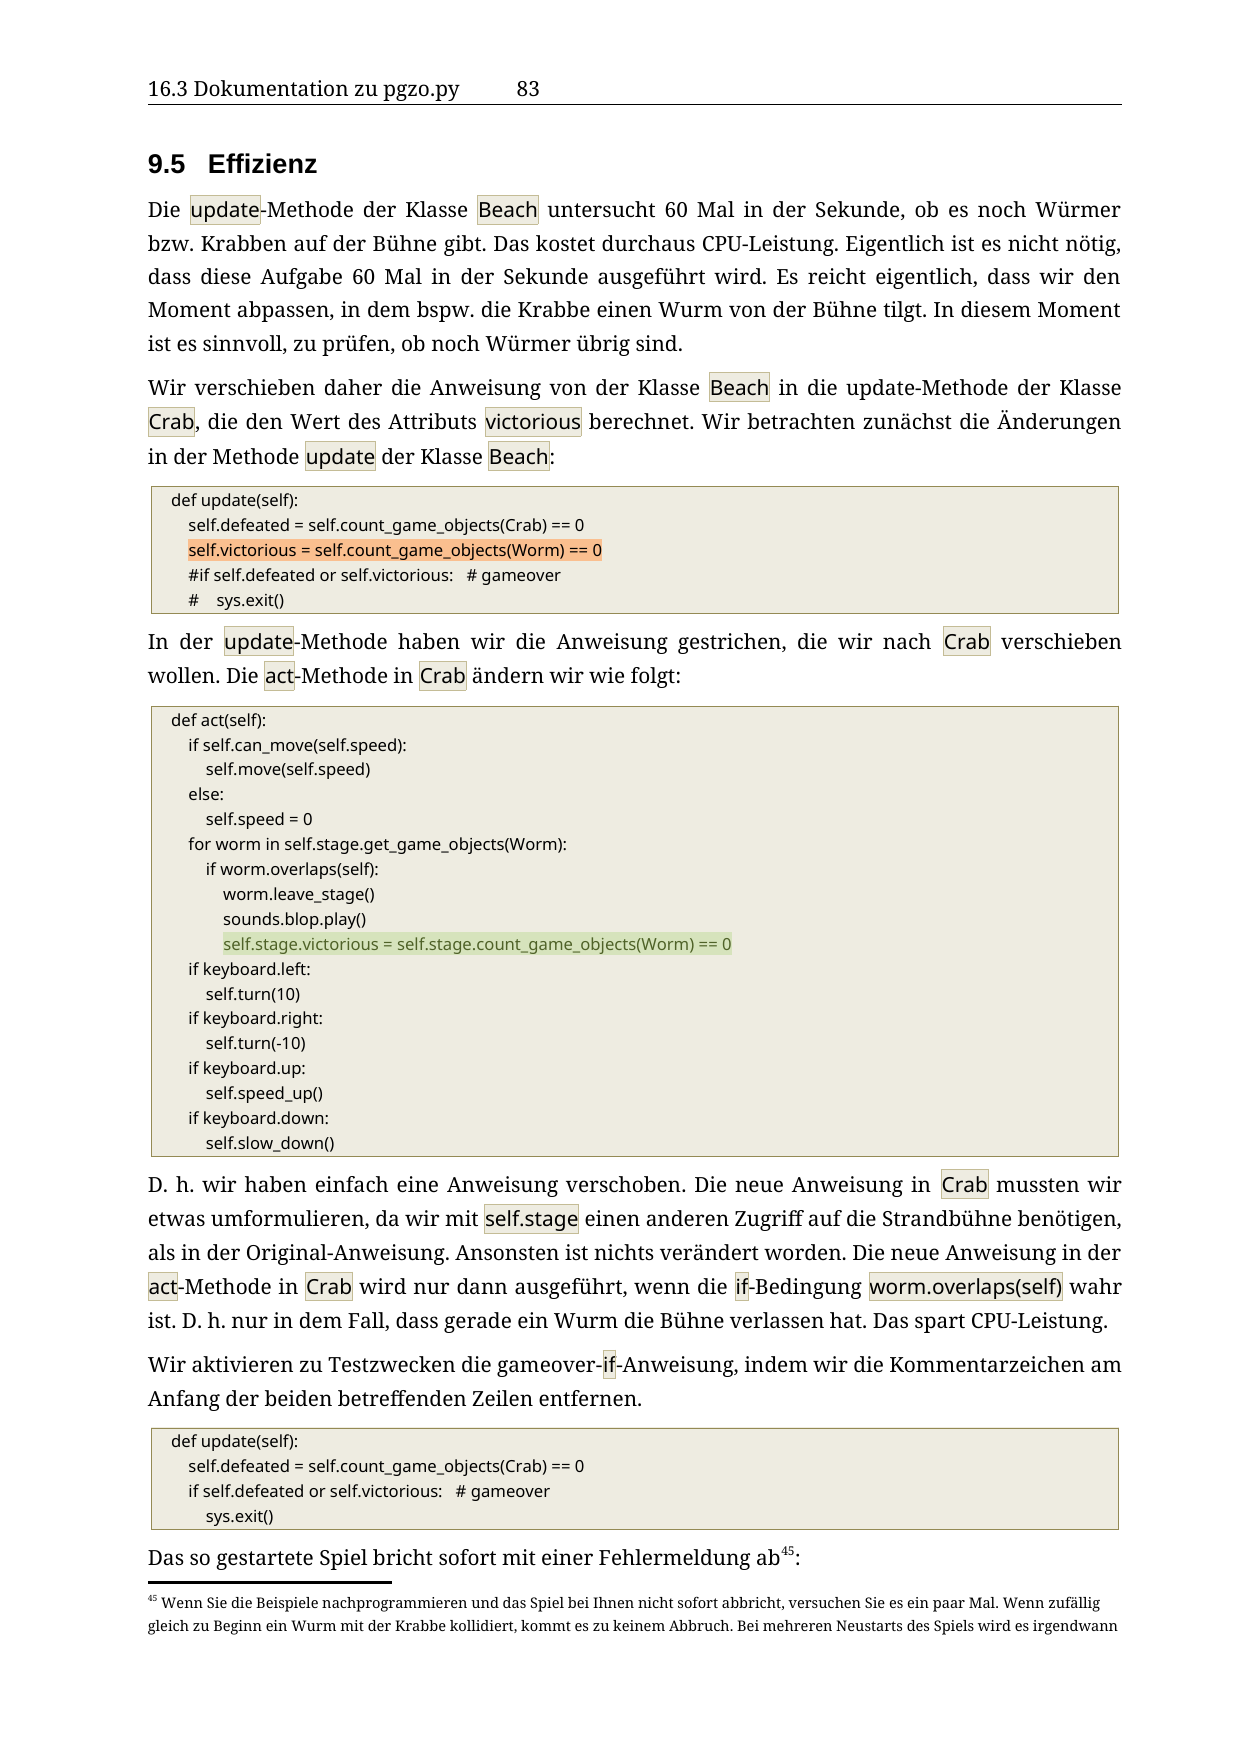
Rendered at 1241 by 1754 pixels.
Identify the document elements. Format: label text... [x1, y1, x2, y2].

text if keyboard.left: [152, 954, 1118, 979]
text if self.defeated or self.victorious: # gameover [152, 1477, 1118, 1502]
text for worm in self.stage.get_game_objects(Worm): [152, 830, 1118, 855]
text Wir aktivieren zu Testzwecken die gameover-if-Anweisung, indem wir die Kommentarzeichen am Anfang der beiden betreffenden Zeilen entfernen. [148, 1349, 1122, 1412]
text self.move(self.speed) [152, 755, 1118, 780]
text self.defeated = self.count_game_objects(Crab) == 0 [152, 511, 1118, 536]
text self.turn(-10) [152, 1029, 1118, 1054]
text if keyboard.up: [152, 1054, 1118, 1079]
text self.stage.victorious = self.stage.count_game_objects(Worm) == 0 [152, 930, 1118, 954]
text D. h. wir haben einfach eine Anweisung verschoben. Die neue Anweisung in Crab mussten wir etwas umformulieren, da wir mit self.stage einen anderen Zugriff auf die Strandbühne benötigen, als in der Original-Anweisung. Ansonsten ist nichts verändert worden. Die neue Anweisung in der act-Methode in Crab wird nur dann ausgeführt, wenn die if-Bedingung worm.overlaps(self) wahr ist. D. h. nur in dem Fall, dass gerade ein Wurm die Bühne verlassen hat. Das spart CPU-Leistung. [148, 1169, 1122, 1334]
text self.slow_down() [152, 1129, 1118, 1156]
text Wir verschieben daher die Anweisung von der Klasse Beach in die update-Methode der Klasse Crab, die den Wert des Attributs victorious berechnet. Wir betrachten zunächst die Änderungen in der Methode update der Klasse Beach: [148, 372, 1122, 471]
text def act(self): [152, 707, 1118, 731]
text #if self.defeated or self.victorious: # gameover [152, 561, 1118, 586]
text Das so gestartete Spiel bricht sofort mit einer Fehlermeldung ab: [148, 1543, 1122, 1571]
text worm.leave_stage() [152, 880, 1118, 905]
text self.turn(10) [152, 979, 1118, 1004]
text In der update-Methode haben wir die Anweisung gestrichen, die wir nach Crab verschieben wollen. Die act-Methode in Crab ändern wir wie folgt: [148, 626, 1122, 690]
subtitle Effizienz [148, 148, 1122, 179]
text if keyboard.right: [152, 1004, 1118, 1029]
text if self.can_move(self.speed): [152, 731, 1118, 755]
text self.defeated = self.count_game_objects(Crab) == 0 [152, 1452, 1118, 1477]
text Die update-Methode der Klasse Beach untersucht 60 Mal in der Sekunde, ob es noch Würmer bzw. Krabben auf der Bühne gibt. Das kostet durchaus CPU-Leistung. Eigentlich ist es nicht nötig, dass diese Aufgabe 60 Mal in der Sekunde ausgeführt wird. Es reicht eigentlich, dass wir den Moment abpassen, in dem bspw. die Krabbe einen Wurm von der Bühne tilgt. In diesem Moment ist es sinnvoll, zu prüfen, ob noch Würmer übrig sind. [148, 195, 1122, 357]
text sys.exit() [152, 1502, 1118, 1529]
text self.victorious = self.count_game_objects(Worm) == 0 [152, 536, 1118, 561]
text def update(self): [152, 1429, 1118, 1452]
text self.speed = 0 [152, 805, 1118, 830]
text sounds.blop.play() [152, 905, 1118, 930]
text if worm.overlaps(self): [152, 855, 1118, 880]
text # sys.exit() [152, 586, 1118, 613]
text self.speed_up() [152, 1079, 1118, 1104]
text if keyboard.down: [152, 1104, 1118, 1129]
text def update(self): [152, 487, 1118, 511]
text else: [152, 780, 1118, 805]
